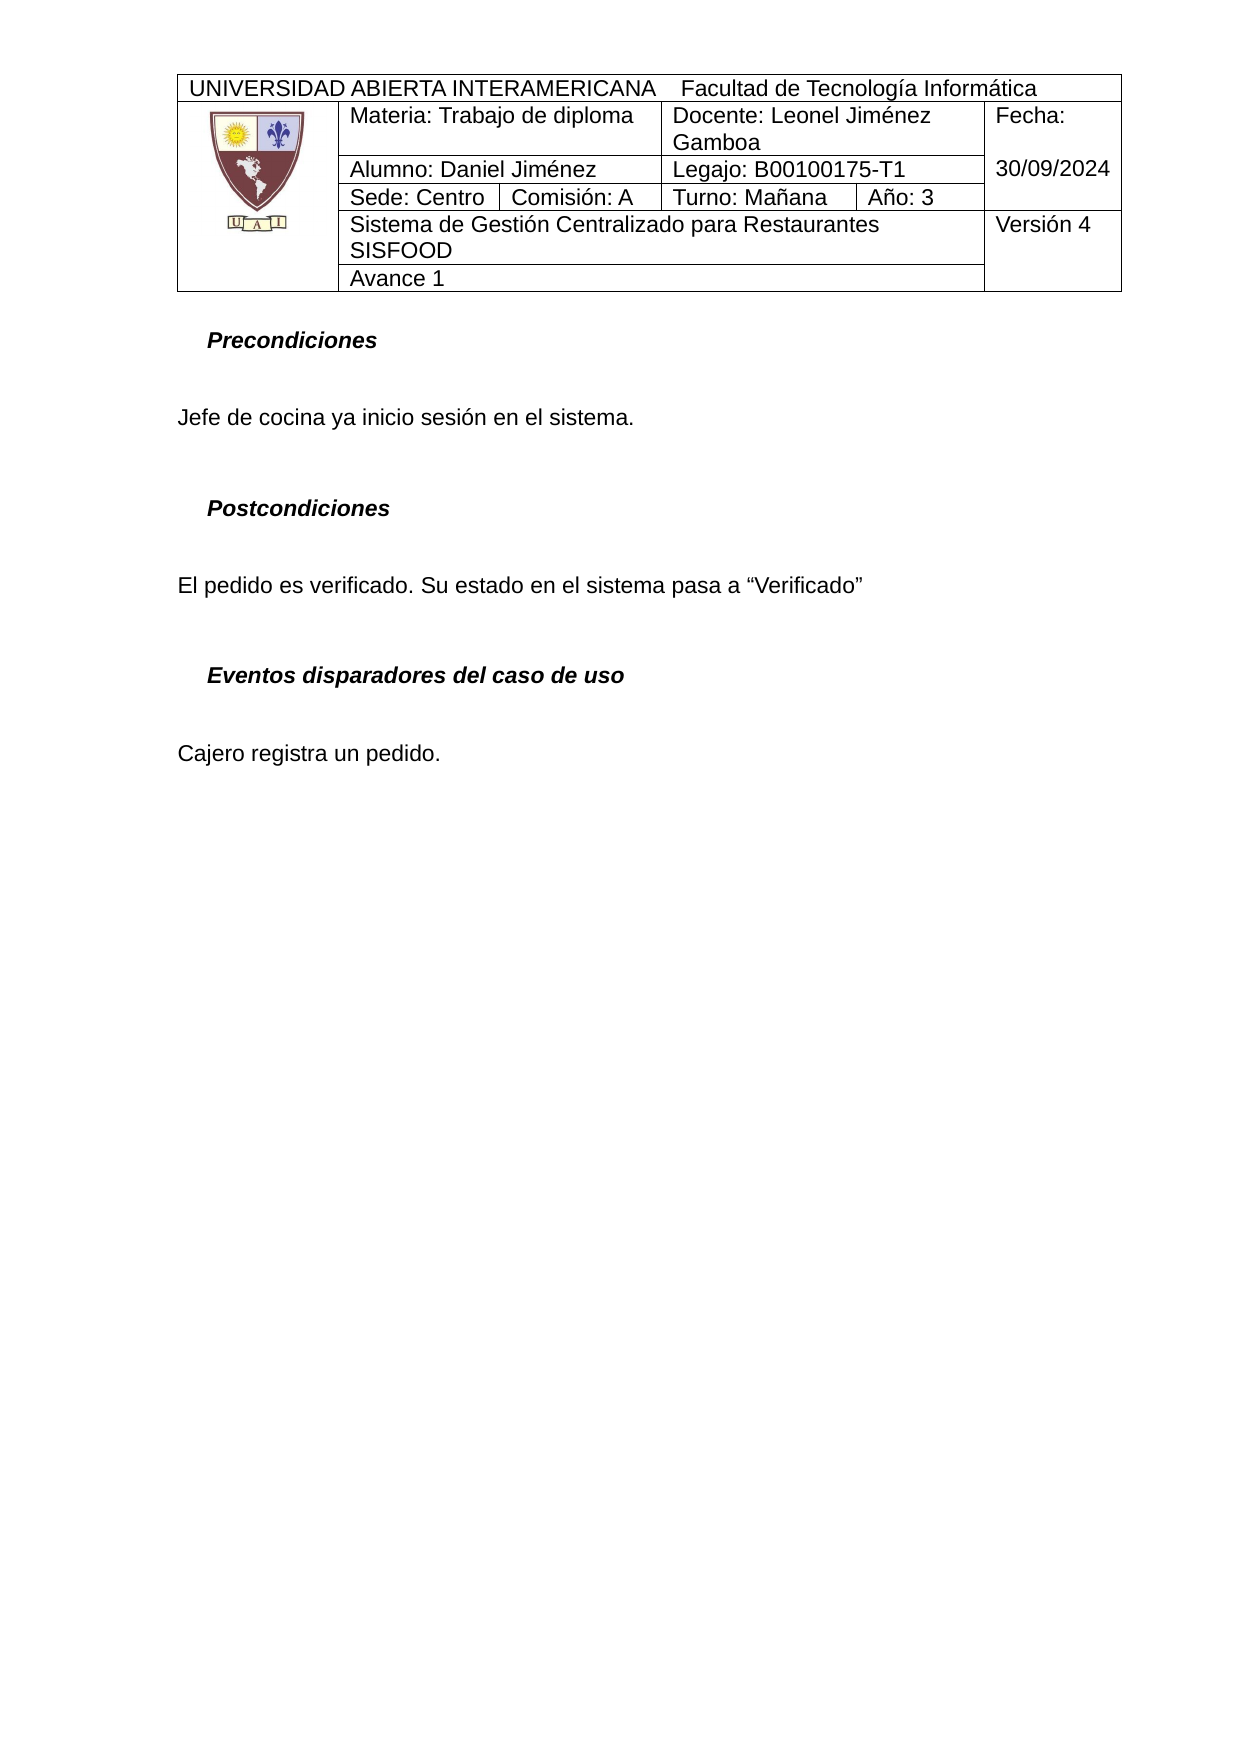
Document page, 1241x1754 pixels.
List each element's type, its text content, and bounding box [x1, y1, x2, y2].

subtitle Precondiciones [207, 327, 1122, 353]
picture [188, 102, 327, 236]
subtitle Eventos disparadores del caso de uso [207, 662, 1122, 689]
text Cajero registra un pedido. [177, 740, 1122, 767]
subtitle Postcondiciones [207, 494, 1122, 521]
text Jefe de cocina ya inicio sesión en el sistema. [177, 404, 1122, 431]
text El pedido es verificado. Su estado en el sistema pasa a “Verificado” [177, 572, 1122, 599]
